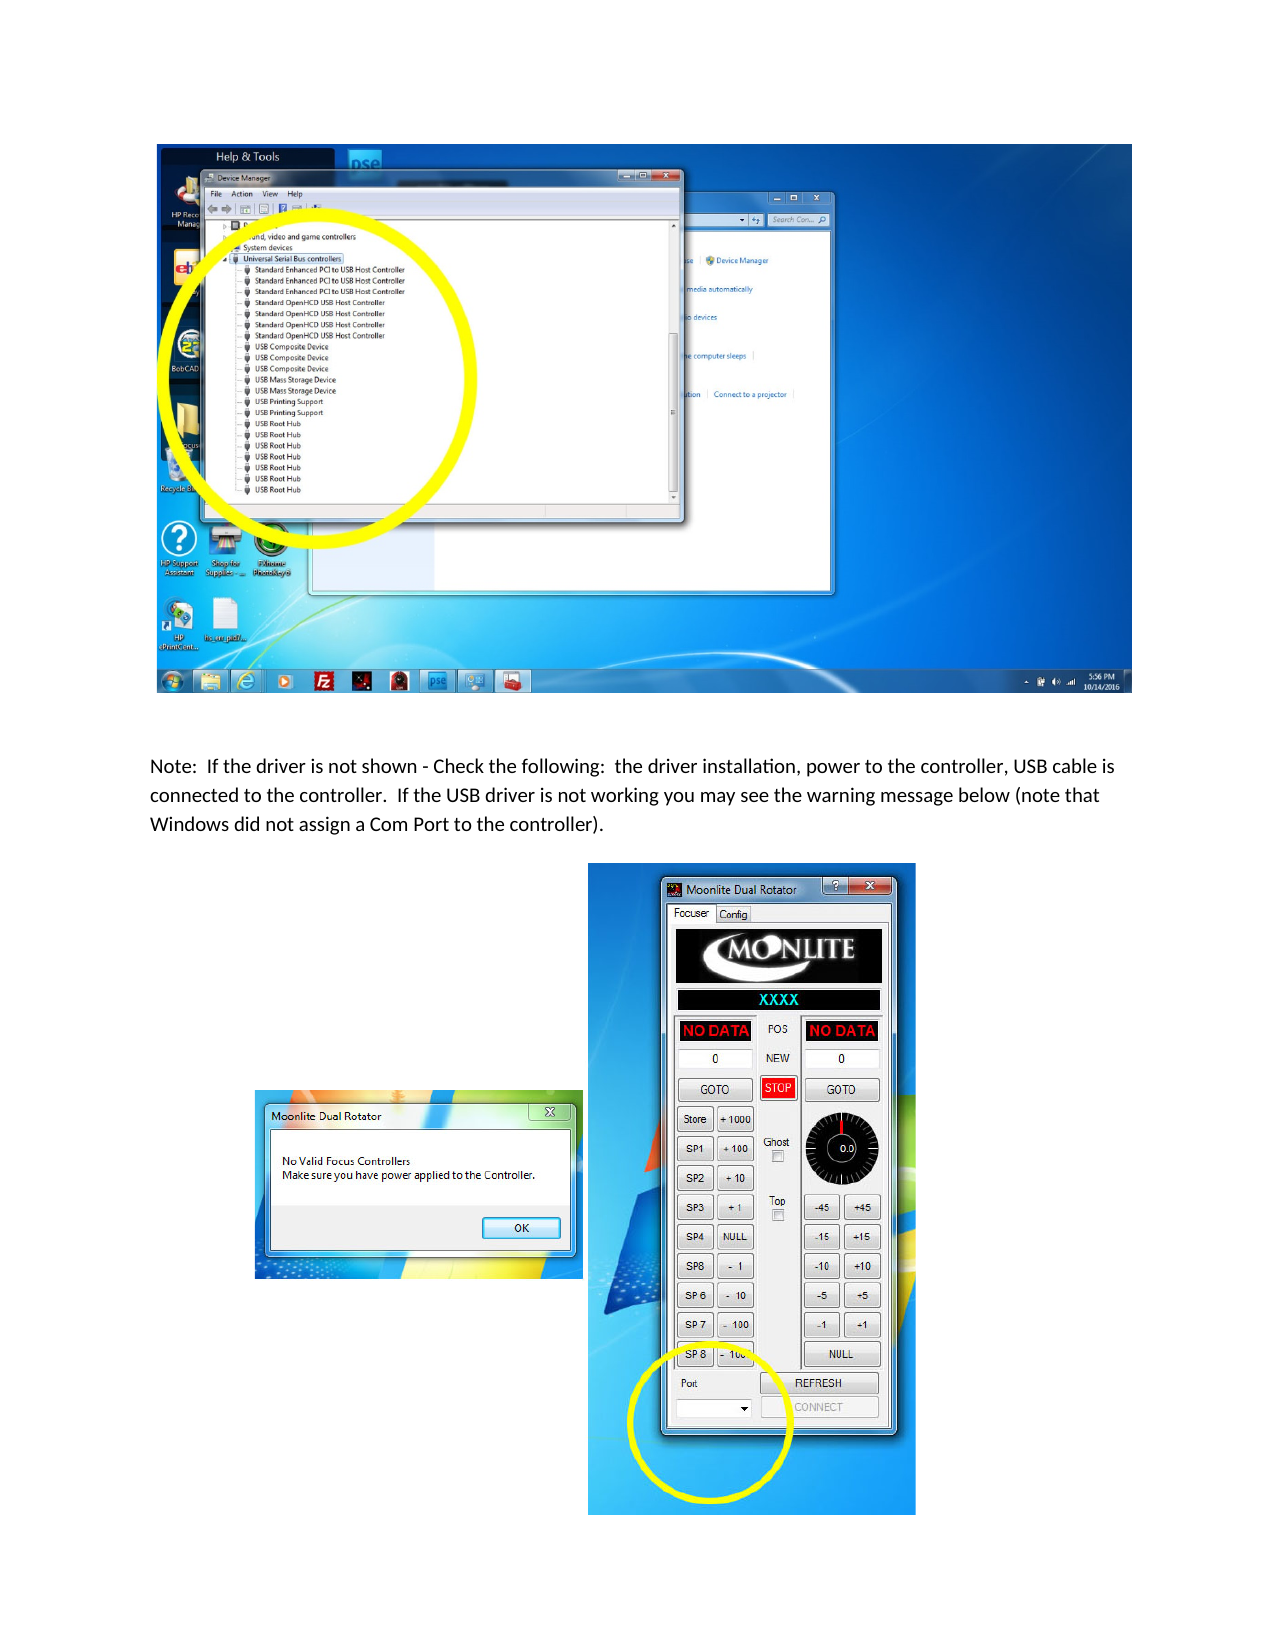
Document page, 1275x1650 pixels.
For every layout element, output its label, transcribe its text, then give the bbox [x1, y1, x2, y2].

picture [254, 863, 916, 1515]
picture [183, 645, 198, 649]
picture [156, 457, 163, 466]
text Note: If the driver is not shown - Check the following: the driver installation, power to the controller, USB cable is connected to the controller. If the USB driver is not working you may see the warning message below (note that Windows did not assign a Com Port to the controller). [150, 753, 1125, 837]
picture [178, 561, 198, 567]
picture [159, 644, 181, 649]
picture [161, 597, 193, 630]
picture [175, 635, 184, 640]
picture [156, 144, 1132, 693]
